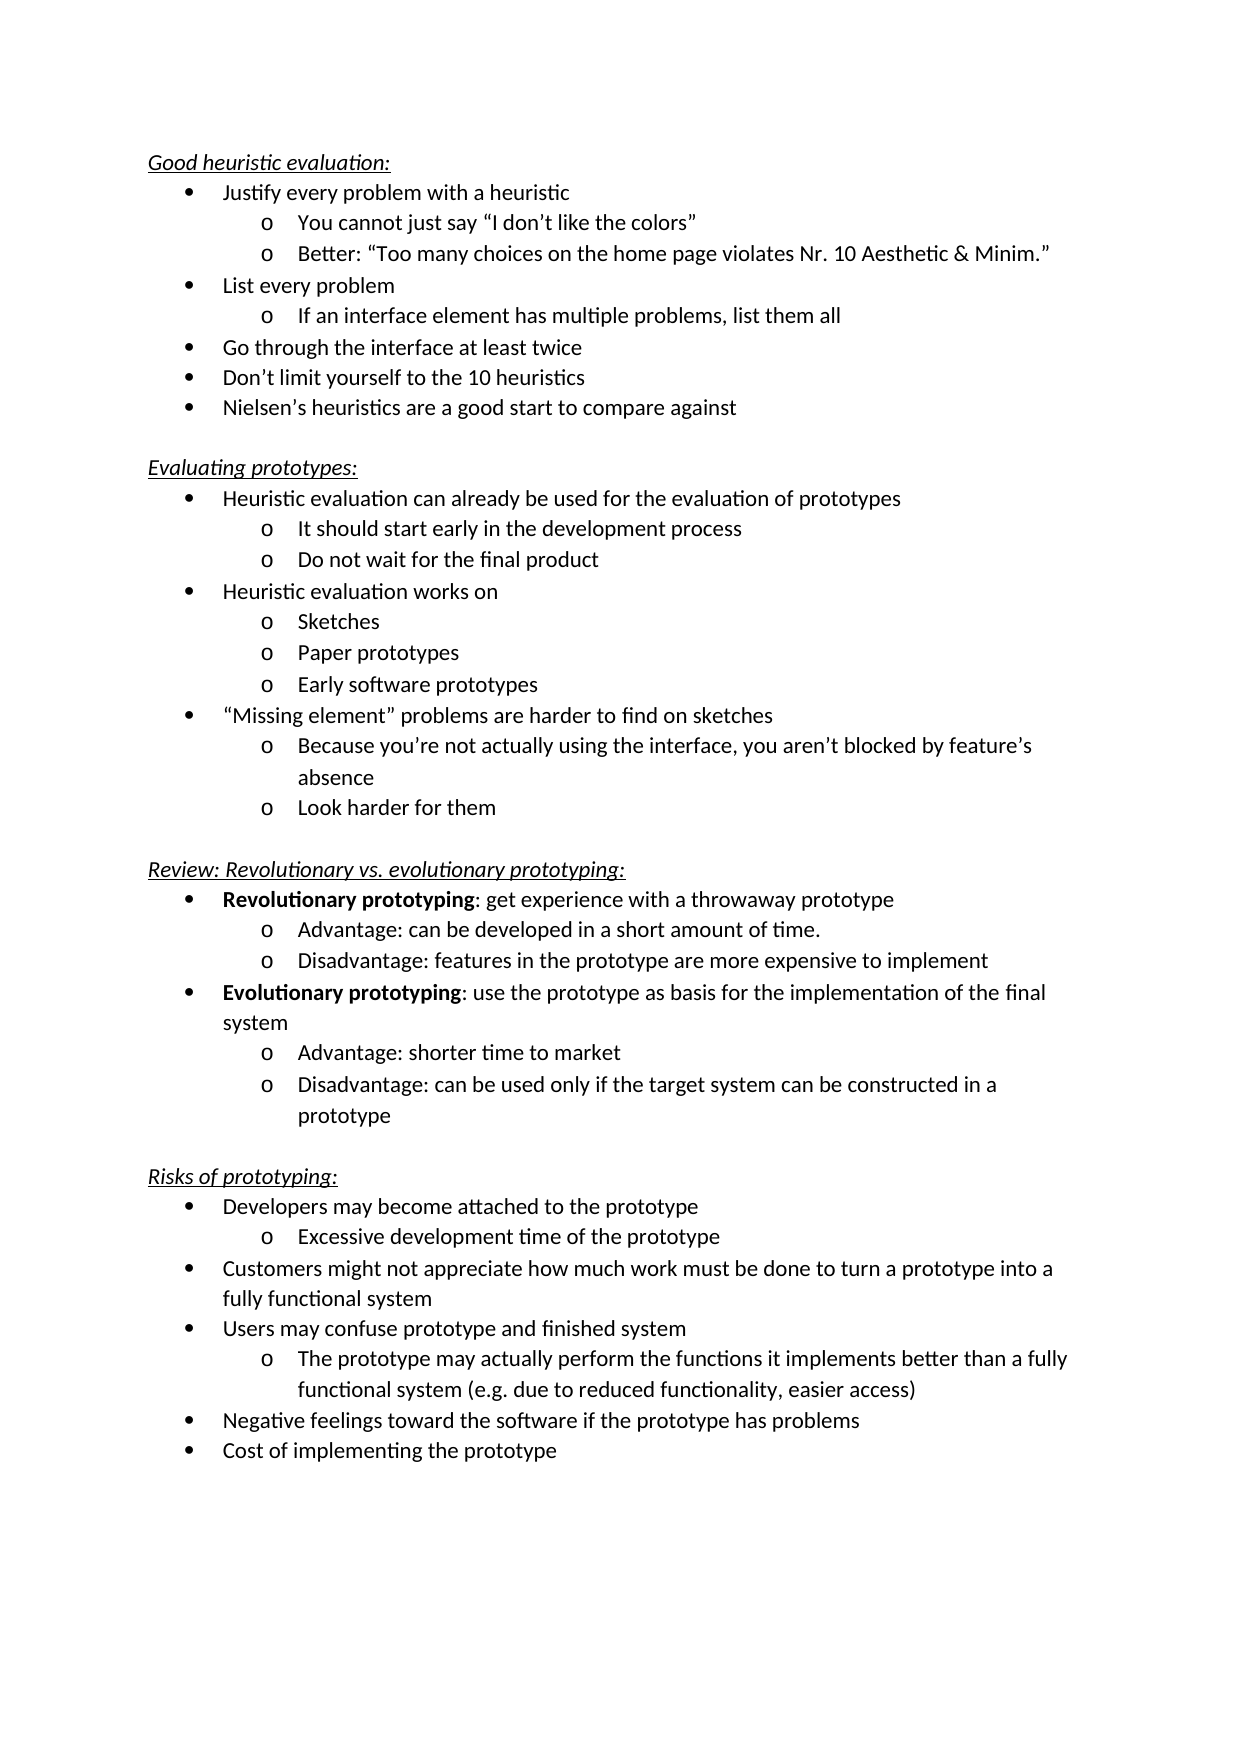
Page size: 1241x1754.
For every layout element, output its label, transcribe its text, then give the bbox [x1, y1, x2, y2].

list Customers might not appreciate how much work must be done to turn a prototype into a fully functional system [185, 1254, 1093, 1312]
list Because you’re not actually using the interface, you aren’t blocked by feature’s absence [260, 732, 1093, 791]
list Paper prototypes [260, 638, 1093, 668]
list Look harder for them [260, 793, 1093, 822]
list Don’t limit yourself to the 10 heuristics [185, 363, 1093, 391]
list Advantage: shorter time to market [260, 1038, 1093, 1068]
list Do not wait for the final product [260, 545, 1093, 574]
list Sketches [260, 607, 1093, 636]
list Early software prototypes [260, 670, 1093, 699]
list Disadvantage: features in the prototype are more expensive to implement [260, 947, 1093, 976]
list Negative feelings toward the software if the prototype has problems [185, 1406, 1093, 1434]
text Risks of prototyping: [148, 1162, 1093, 1190]
list Go through the interface at least twice [185, 333, 1093, 361]
list It should start early in the development process [260, 514, 1093, 543]
list Cost of implementing the prototype [185, 1436, 1093, 1464]
list Nielsen’s heuristics are a good start to compare against [185, 393, 1093, 421]
list Heuristic evaluation can already be used for the evaluation of prototypes [185, 484, 1093, 512]
list “Missing element” problems are harder to find on sketches [185, 701, 1093, 729]
list Better: “Too many choices on the home page violates Nr. 10 Aesthetic & Minim.” [260, 239, 1093, 269]
list Justify every problem with a heuristic [185, 178, 1093, 206]
list If an interface element has multiple problems, list them all [260, 301, 1093, 330]
list Advantage: can be developed in a short amount of time. [260, 915, 1093, 944]
text Good heuristic evaluation: [148, 148, 1093, 176]
list Evolutionary prototyping: use the prototype as basis for the implementation of the final system [185, 978, 1093, 1036]
list Developers may become attached to the prototype [185, 1192, 1093, 1220]
list Users may confuse prototype and finished system [185, 1314, 1093, 1342]
list List every problem [185, 271, 1093, 299]
text Review: Revolutionary vs. evolutionary prototyping: [148, 855, 1093, 883]
list You cannot just say “I don’t like the colors” [260, 208, 1093, 237]
list Excessive development time of the prototype [260, 1222, 1093, 1251]
list Revolutionary prototyping: get experience with a throwaway prototype [185, 885, 1093, 913]
text Evaluating prototypes: [148, 453, 1093, 481]
list Heuristic evaluation works on [185, 577, 1093, 605]
list The prototype may actually perform the functions it implements better than a fully functional system (e.g. due to reduced functionality, easier access) [260, 1344, 1093, 1404]
list Disadvantage: can be used only if the target system can be constructed in a prototype [260, 1070, 1093, 1129]
